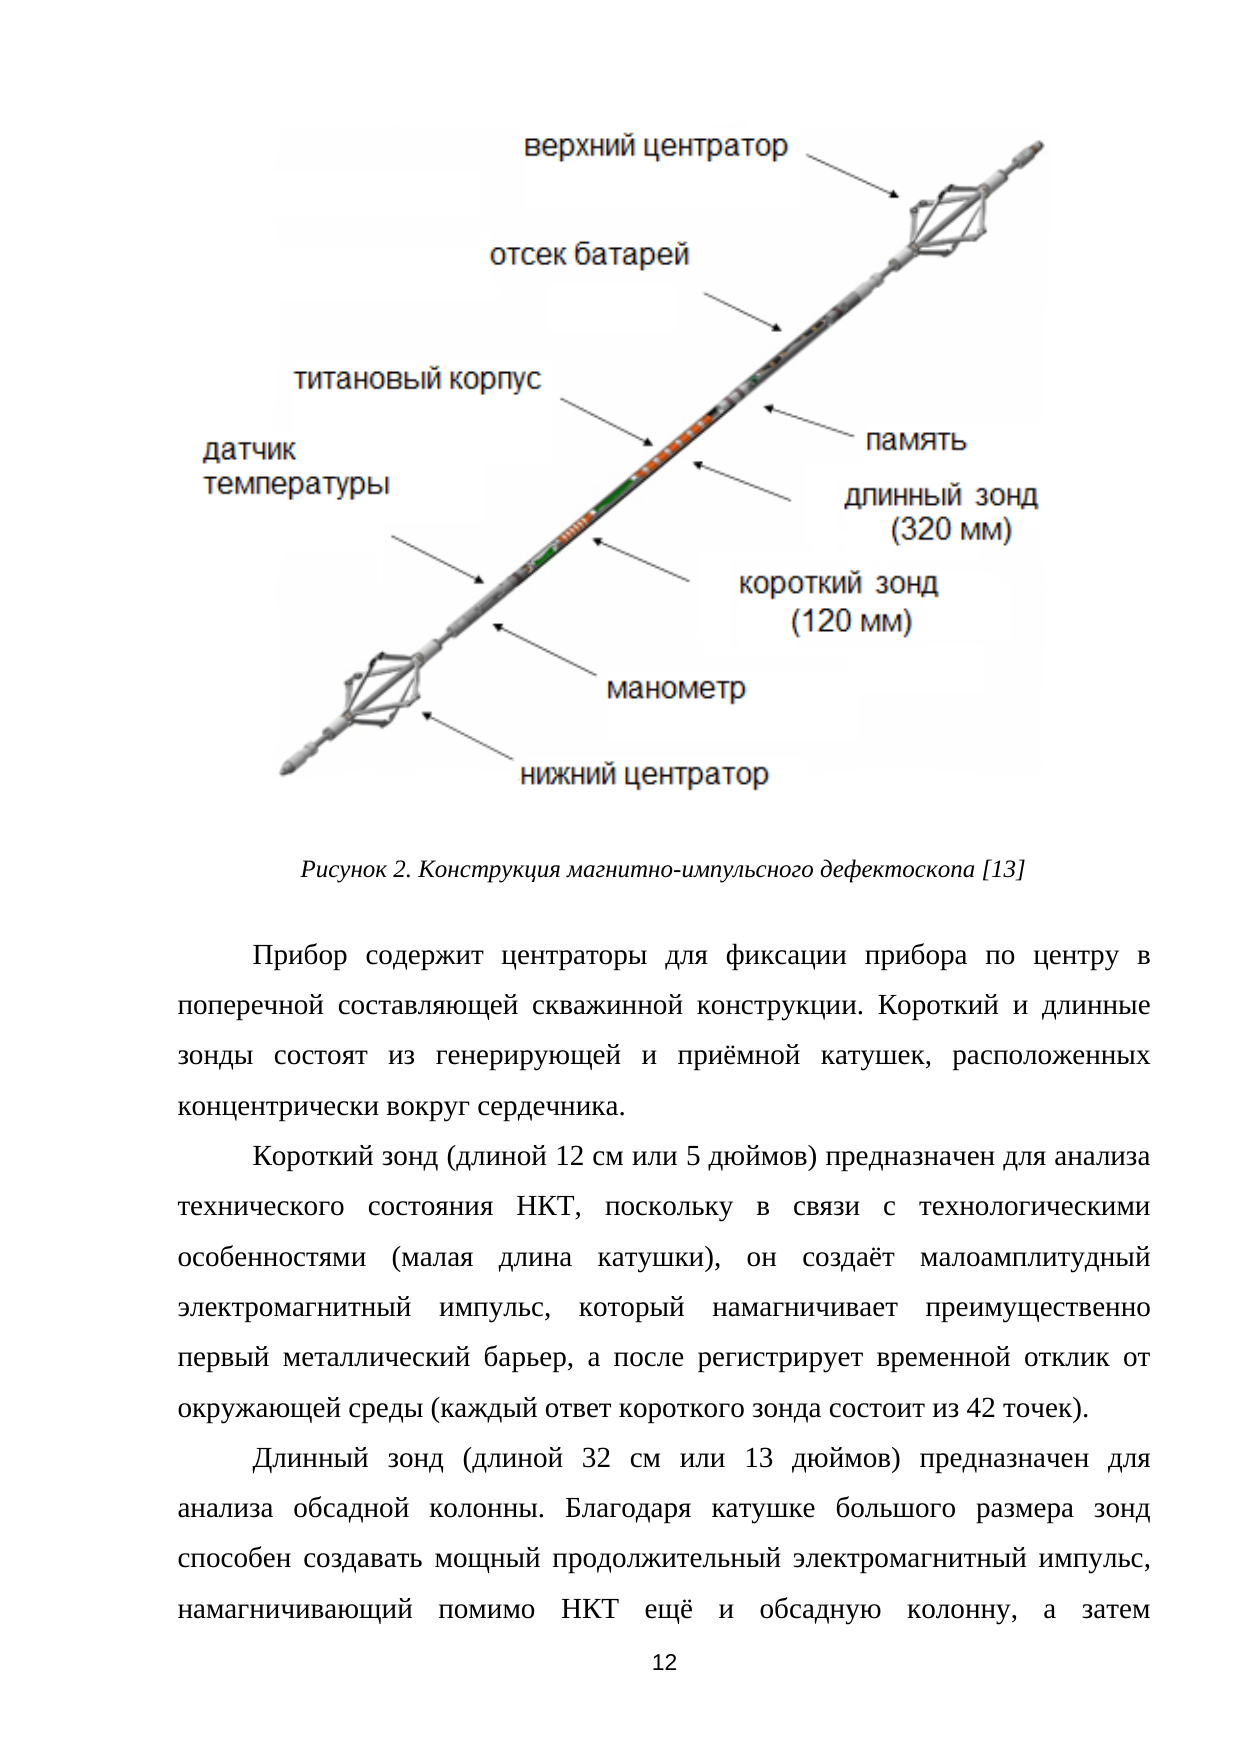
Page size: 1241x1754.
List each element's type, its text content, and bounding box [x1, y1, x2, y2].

text Короткий зонд (длиной 12 см или 5 дюймов) предназначен для анализа технического состояния НКТ, поскольку в связи с технологическими особенностями (малая длина катушки), он создаёт малоамплитудный электромагнитный импульс, который намагничивает преимущественно первый металлический барьер, а после регистрирует временной отклик от окружающей среды (каждый ответ короткого зонда состоит из 42 точек). [177, 1138, 1152, 1423]
text Прибор содержит центраторы для фиксации прибора по центру в поперечной составляющей скважинной конструкции. Короткий и длинные зонды состоят из генерирующей и приёмной катушек, расположенных концентрически вокруг сердечника. [177, 937, 1152, 1121]
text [177, 1440, 1152, 1624]
text Рисунок 2. Конструкция магнитно-импульсного дефектоскопа [13] [177, 854, 1152, 883]
picture [194, 118, 1135, 842]
